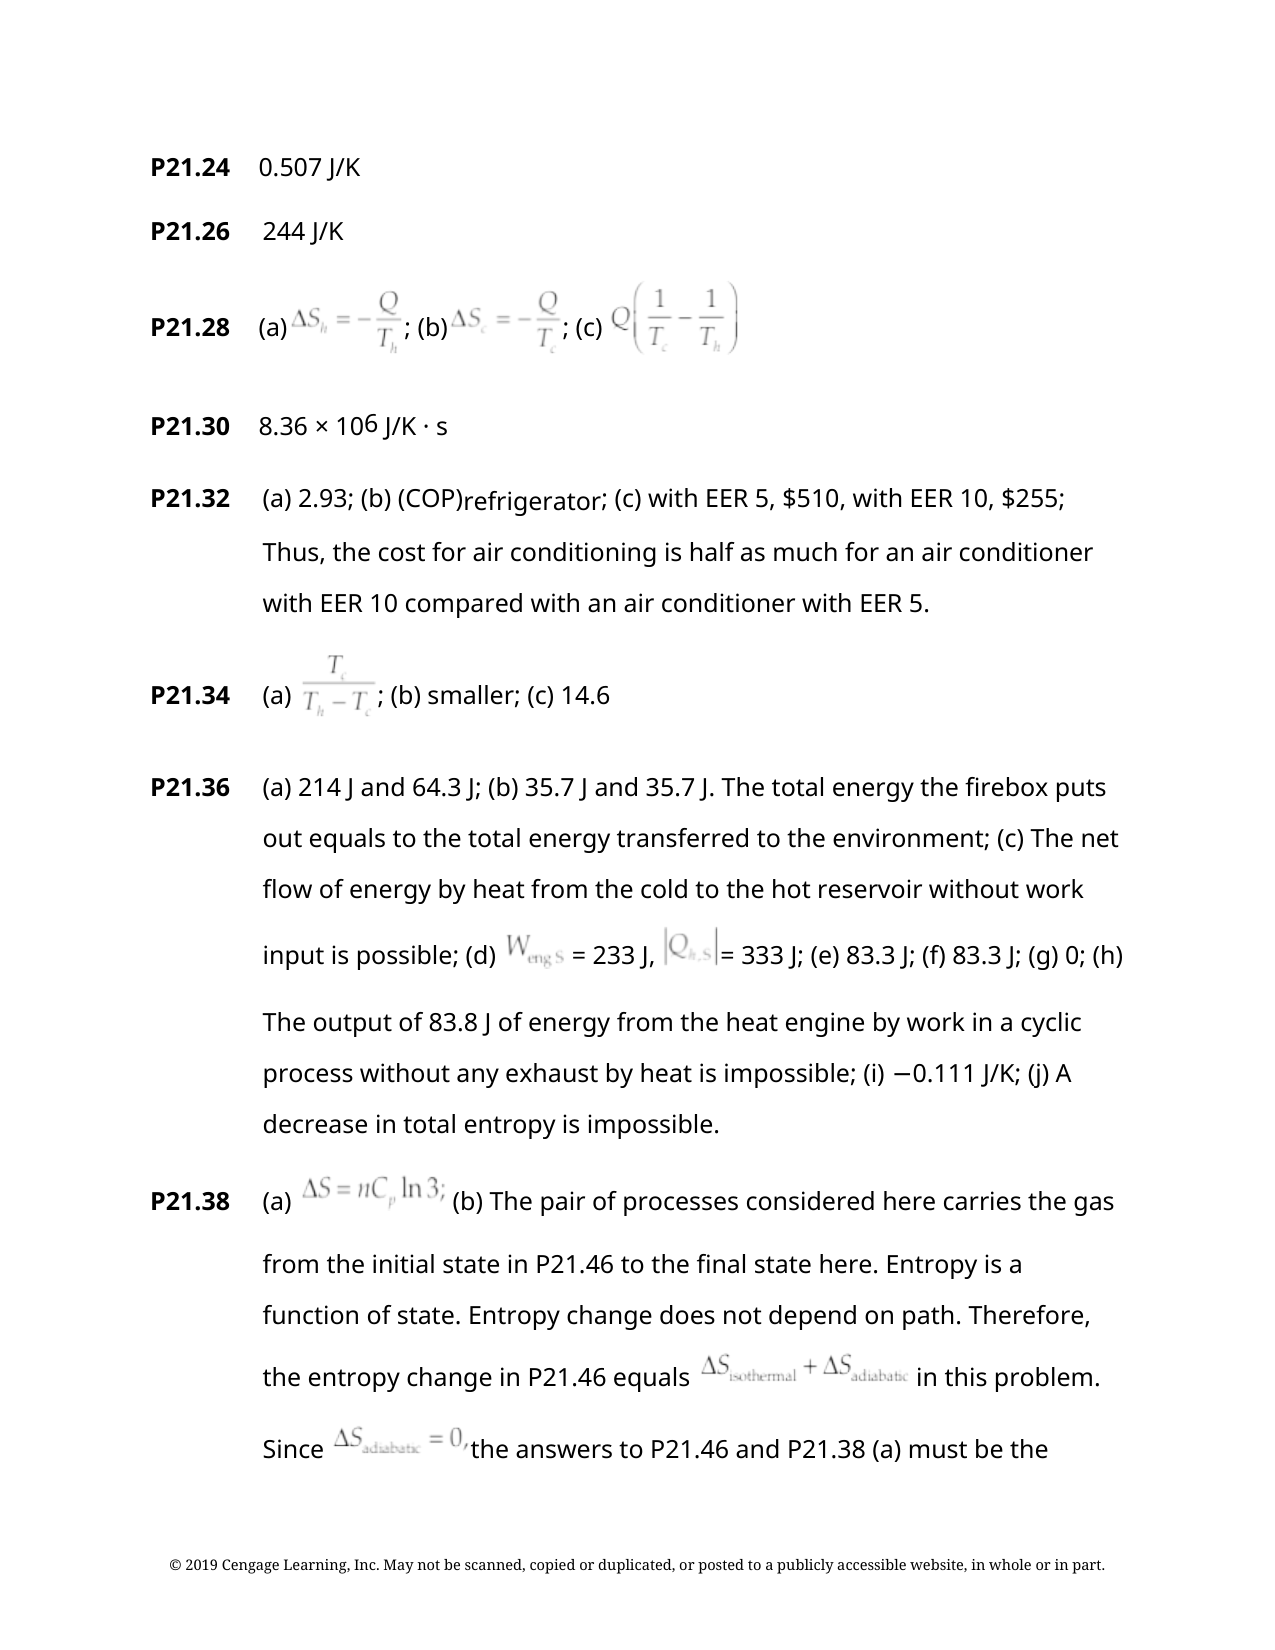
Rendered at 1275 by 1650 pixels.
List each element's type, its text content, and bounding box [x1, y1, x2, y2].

text P21.26 244 J/K [150, 213, 1125, 248]
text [150, 1171, 1125, 1476]
text P21.30 8.36 × 106 J/K · s [150, 406, 1125, 445]
text P21.24 0.507 J/K [150, 150, 1125, 184]
text P21.32 (a) 2.93; (b) (COP)refrigerator; (c) with EER 5, $510, with EER 10, $255; Thus, the cost for air conditioning is half as much for an air conditioner with EER 10 compared with an air conditioner with EER 5. [150, 478, 1125, 619]
text P21.34 (a) ; (b) smaller; (c) 14.6 [150, 649, 1125, 740]
text P21.28 (a); (b); (c) [150, 277, 1125, 376]
text P21.36 (a) 214 J and 64.3 J; (b) 35.7 J and 35.7 J. The total energy the firebox puts out equals to the total energy transferred to the environment; (c) The net flow of energy by heat from the cold to the hot reservoir without work input is possible; (d) = 233 J, = 333 J; (e) 83.3 J; (f) 83.3 J; (g) 0; (h) The output of 83.8 J of energy from the heat engine by work in a cyclic process without any exhaust by heat is impossible; (i) −0.111 J/K; (j) A decrease in total entropy is impossible. [150, 769, 1125, 1141]
